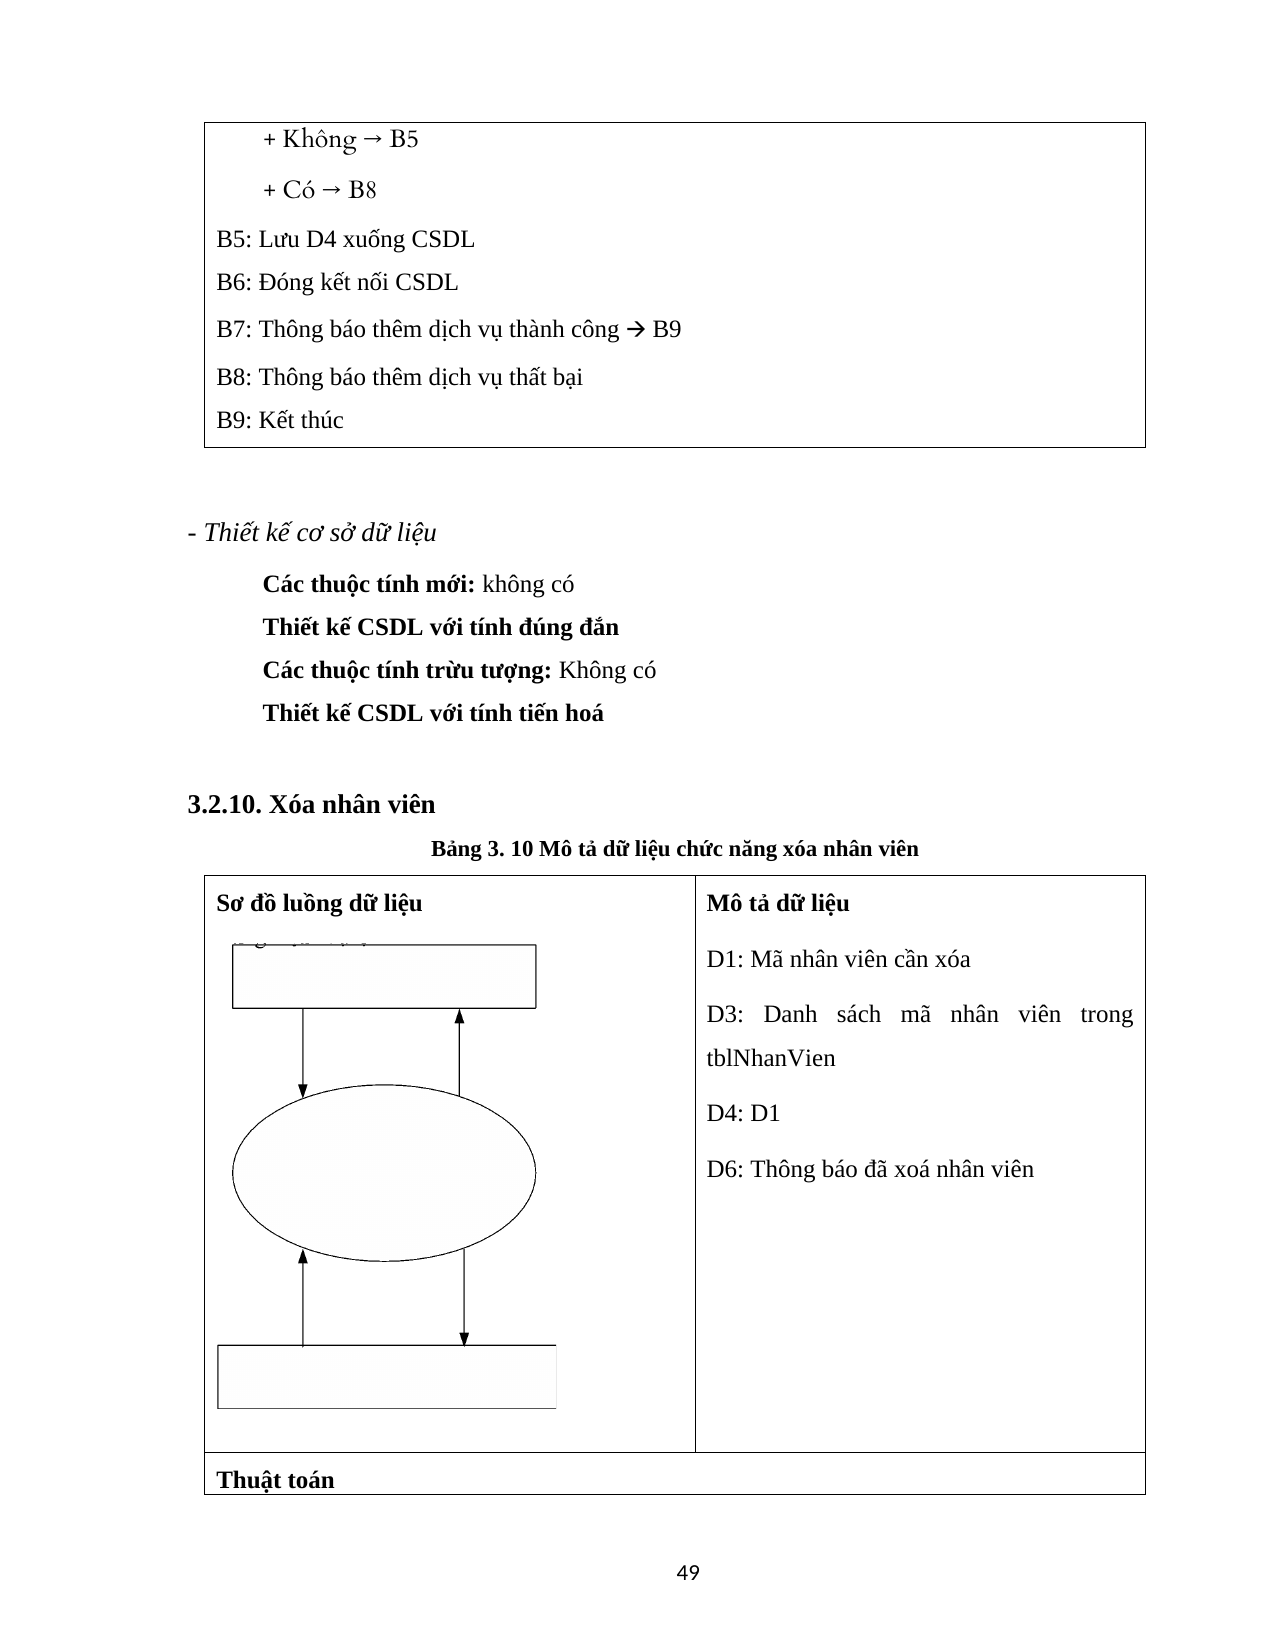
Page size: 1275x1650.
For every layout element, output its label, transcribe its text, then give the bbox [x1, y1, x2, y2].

text Bảng 3. 10 Mô tả dữ liệu chức năng xóa nhân viên [187, 835, 1162, 862]
text 3.2.10. Xóa nhân viên [187, 788, 1162, 820]
text Thiết kế CSDL với tính tiến hoá [187, 698, 1162, 727]
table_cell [205, 123, 1145, 447]
text Các thuộc tính mới: không có [187, 569, 1162, 597]
picture [216, 943, 557, 1409]
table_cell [205, 1453, 1145, 1494]
text Thiết kế CSDL với tính đúng đắn [187, 612, 1162, 641]
table_header Sơ đồ luồng dữ liệu [205, 876, 695, 1452]
text - Thiết kế cơ sở dữ liệu [187, 516, 1162, 547]
text Các thuộc tính trừu tượng: Không có [187, 655, 1162, 684]
table_header Mô tả dữ liệu D1: Mã nhân viên cần xóa D3: Danh sách mã nhân viên trong tblNhanVien D4: D1 D6: Thông báo đã xoá nhân viên [696, 876, 1145, 1452]
